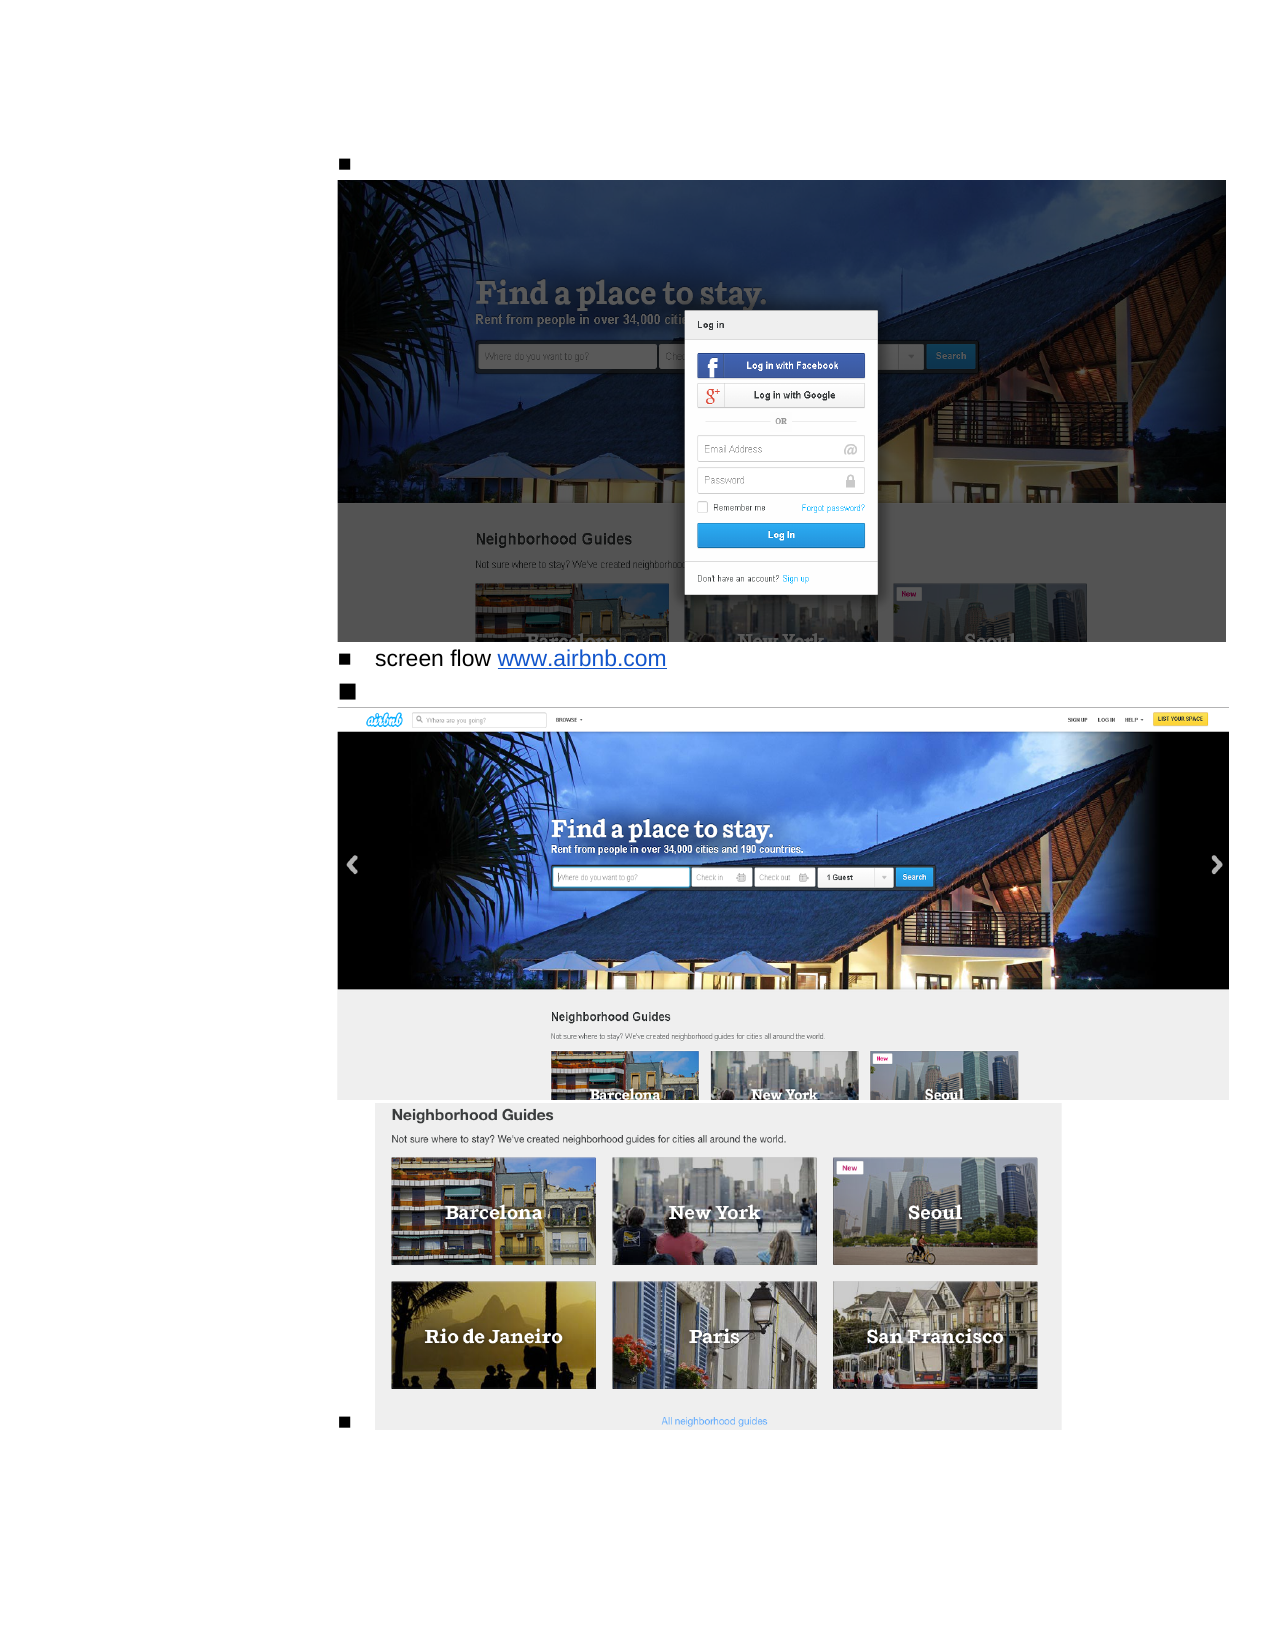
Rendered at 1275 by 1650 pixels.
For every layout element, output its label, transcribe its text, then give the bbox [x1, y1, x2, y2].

list screen flow www.airbnb.com [338, 645, 1125, 671]
picture [337, 180, 1226, 642]
picture [375, 1103, 1062, 1430]
picture [337, 707, 1229, 1100]
